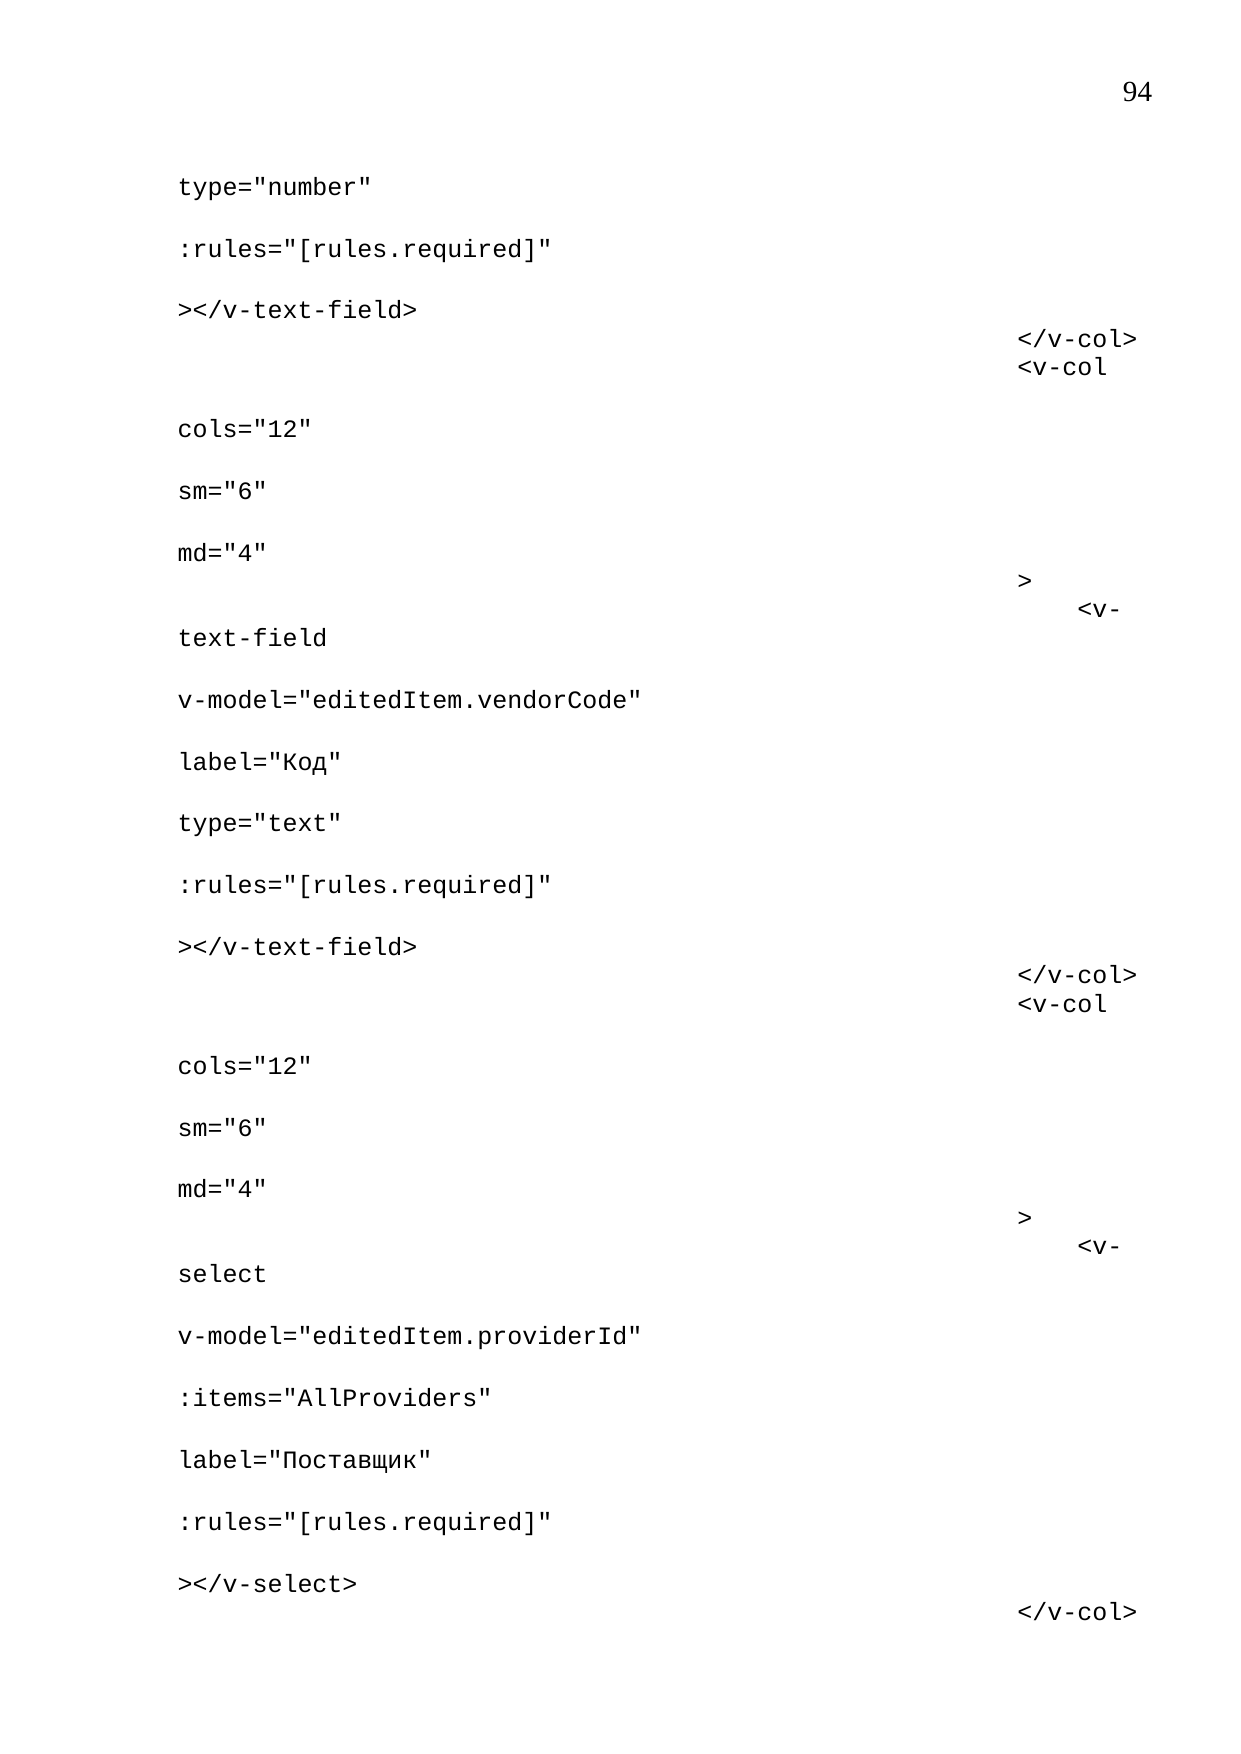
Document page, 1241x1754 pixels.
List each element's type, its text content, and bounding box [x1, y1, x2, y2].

text cols="12" [177, 1020, 1152, 1082]
text cols="12" [177, 383, 1152, 445]
text sm="6" [177, 1082, 1152, 1143]
text v-model="editedItem.providerId" [177, 1290, 1152, 1352]
text <v-select [177, 1234, 1152, 1290]
text label="Код" [177, 716, 1152, 777]
text sm="6" [177, 445, 1152, 507]
text <v-col [177, 991, 1152, 1020]
text :rules="[rules.required]" [177, 839, 1152, 901]
text label="Поставщик" [177, 1414, 1152, 1476]
text type="text" [177, 777, 1152, 839]
text md="4" [177, 507, 1152, 569]
text v-model="editedItem.vendorCode" [177, 654, 1152, 716]
text ></v-text-field> [177, 264, 1152, 326]
text > [177, 1205, 1152, 1234]
text ></v-text-field> [177, 901, 1152, 963]
text md="4" [177, 1143, 1152, 1205]
text </v-col> [177, 1600, 1152, 1628]
text ></v-select> [177, 1538, 1152, 1600]
text :items="AllProviders" [177, 1352, 1152, 1414]
text type="number" [177, 141, 1152, 203]
text </v-col> [177, 326, 1152, 355]
text <v-text-field [177, 597, 1152, 654]
text :rules="[rules.required]" [177, 1476, 1152, 1538]
text > [177, 569, 1152, 597]
text </v-col> [177, 963, 1152, 991]
text <v-col [177, 355, 1152, 383]
text :rules="[rules.required]" [177, 203, 1152, 264]
